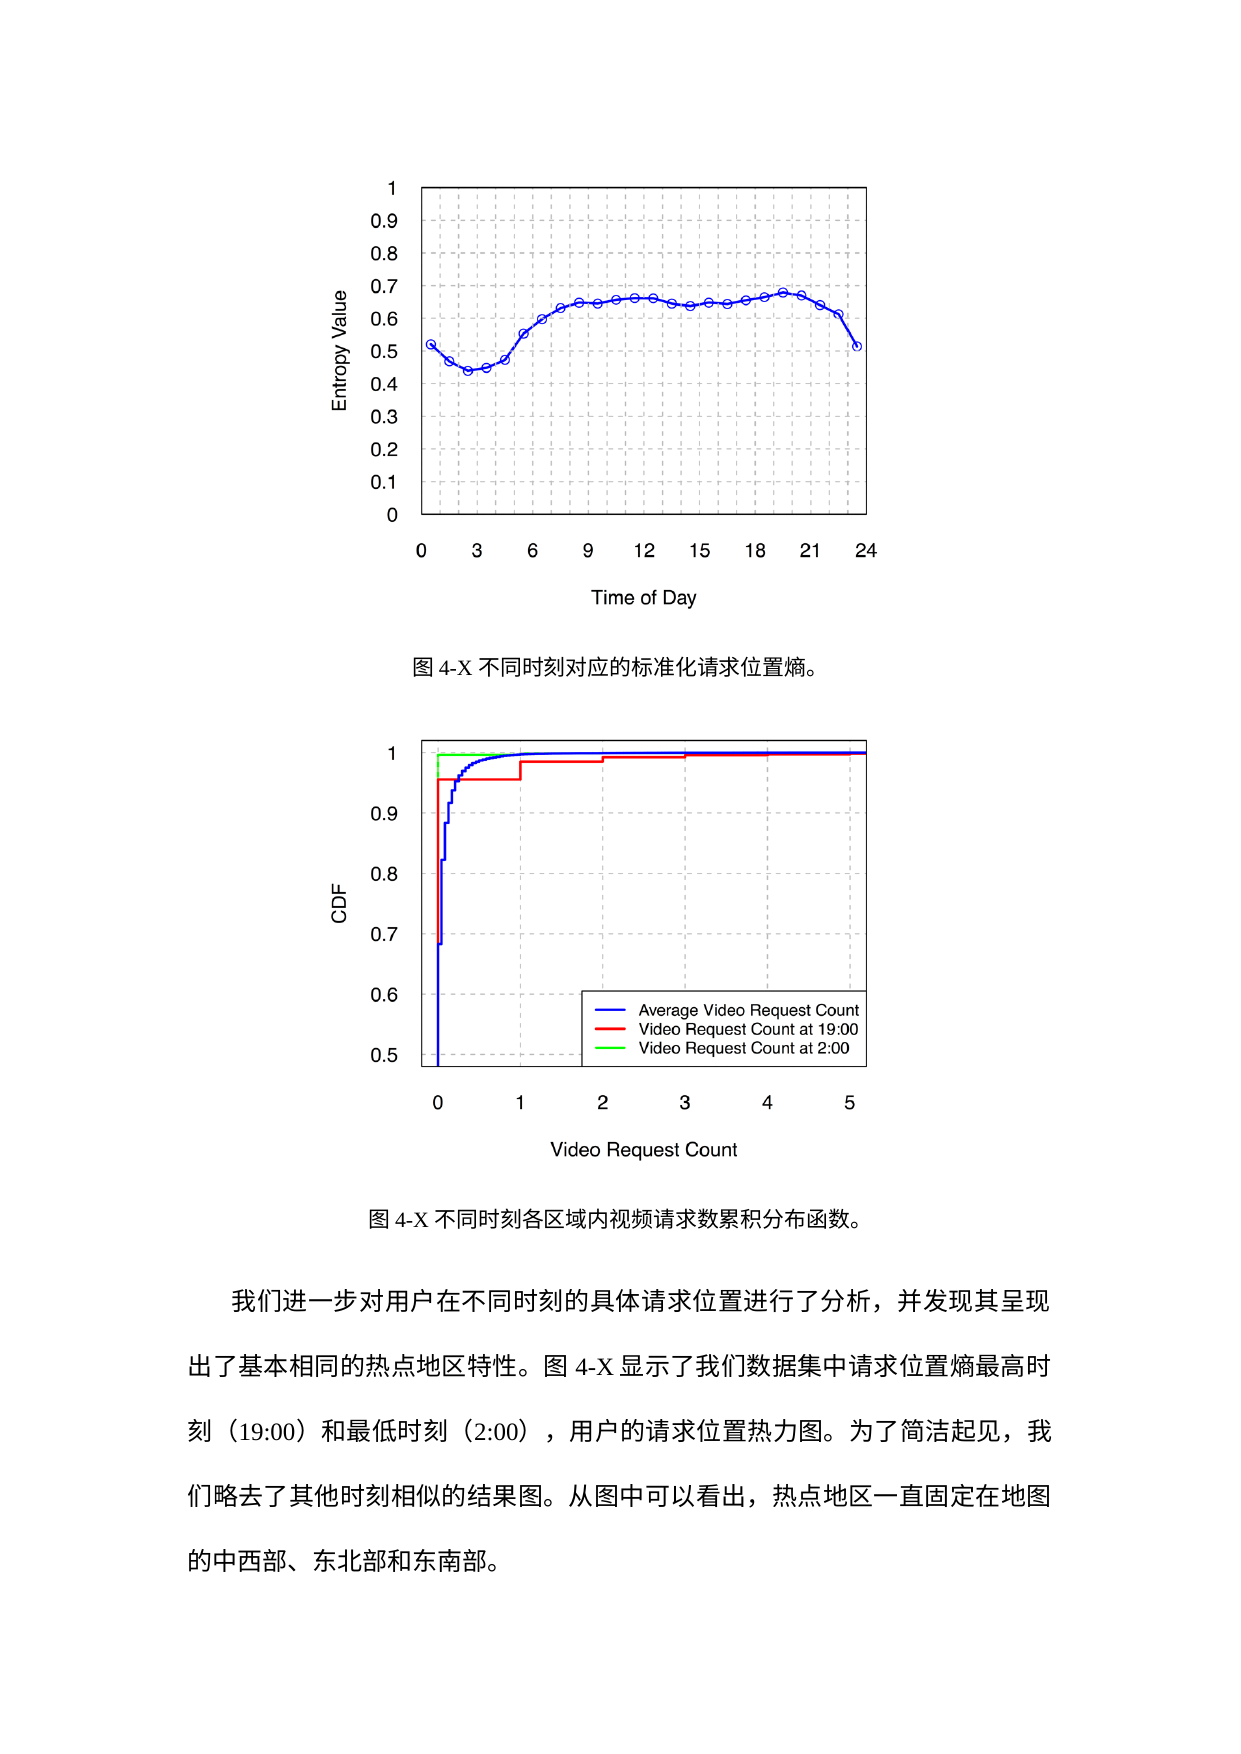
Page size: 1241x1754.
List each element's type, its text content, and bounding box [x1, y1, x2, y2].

text 图4-X 不同时刻对应的标准化请求位置熵。 [187, 649, 1053, 682]
picture [325, 714, 916, 1187]
text 我们进一步对用户在不同时刻的具体请求位置进行了分析，并发现其呈现出了基本相同的热点地区特性。图4-X显示了我们数据集中请求位置熵最高时刻（19:00）和最低时刻（2:00），用户的请求位置热力图。为了简洁起见，我们略去了其他时刻相似的结果图。从图中可以看出，热点地区一直固定在地图的中西部、东北部和东南部。 [187, 1267, 1053, 1592]
picture [325, 162, 916, 635]
text 图4-X 不同时刻各区域内视频请求数累积分布函数。 [187, 1202, 1053, 1234]
